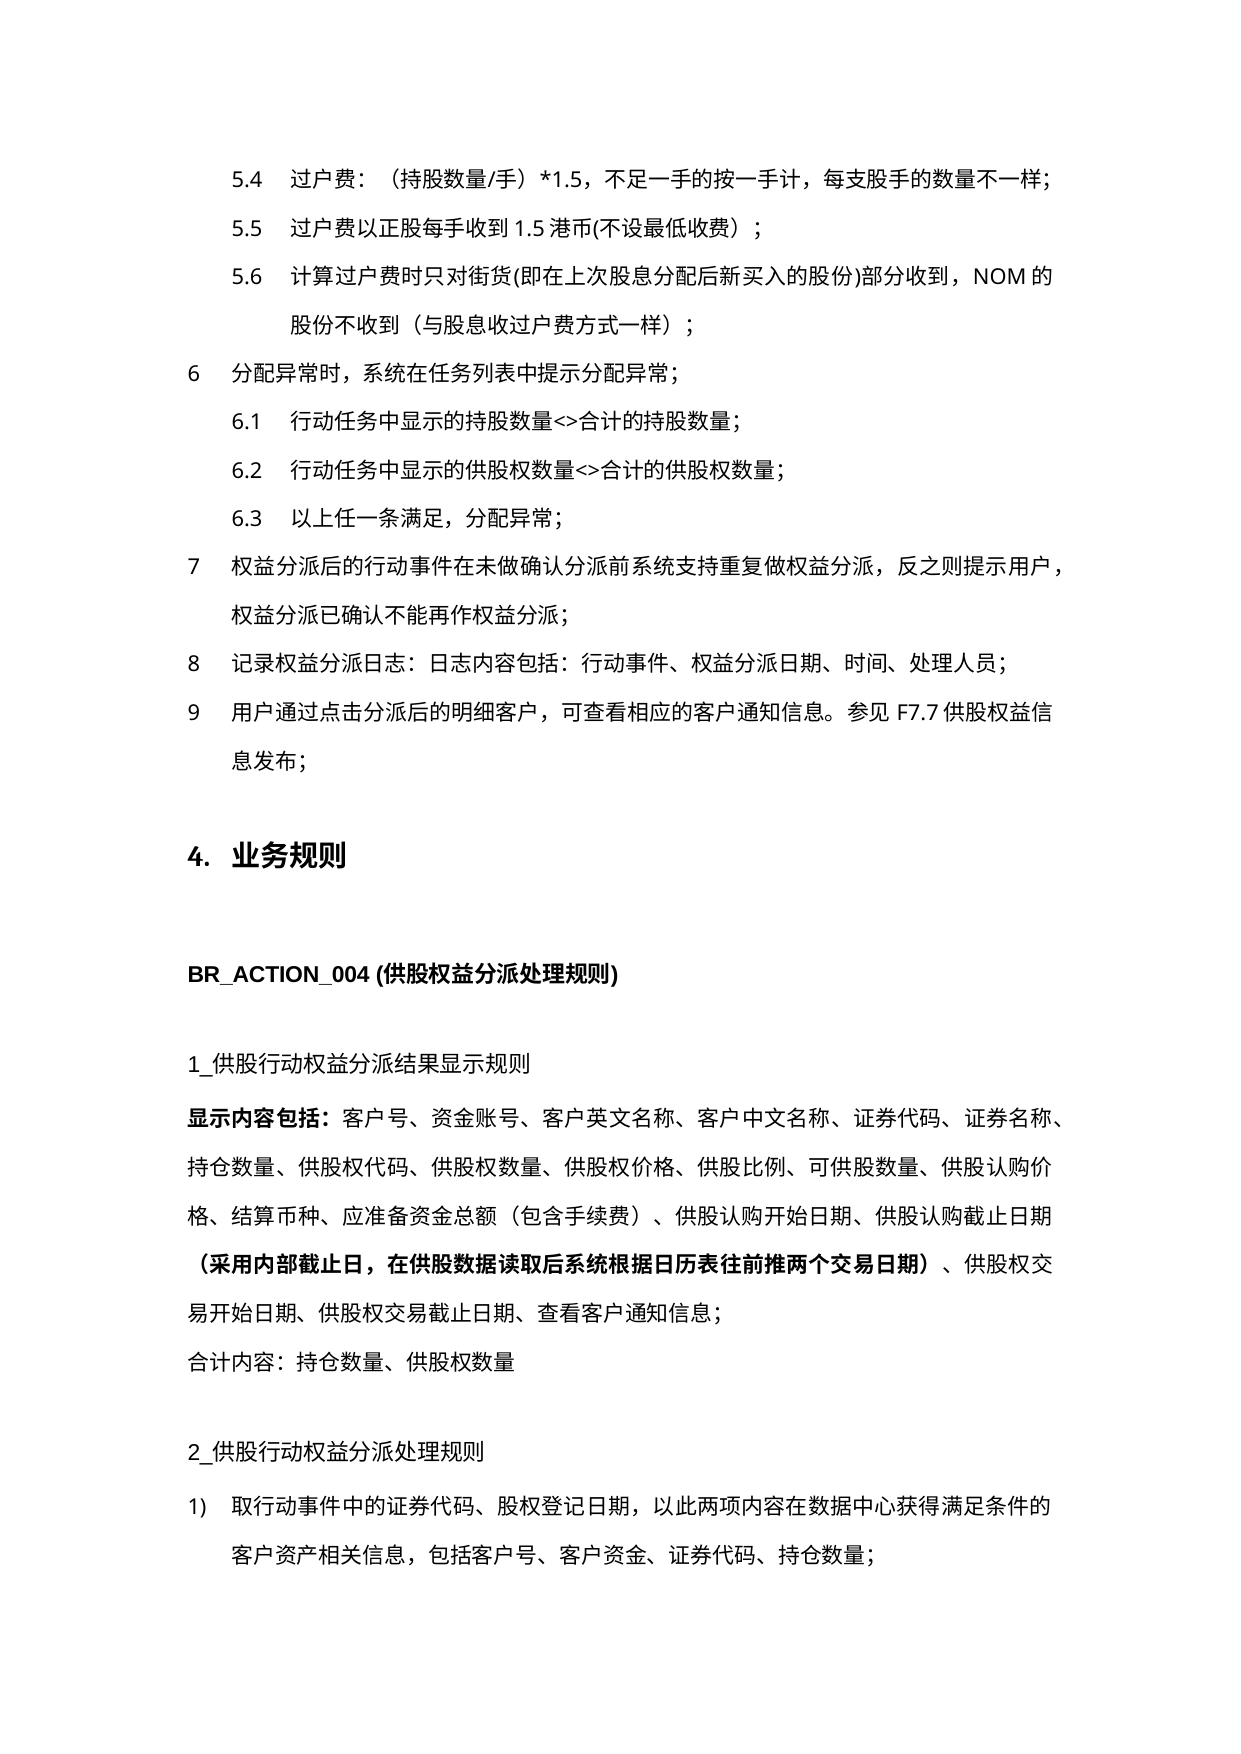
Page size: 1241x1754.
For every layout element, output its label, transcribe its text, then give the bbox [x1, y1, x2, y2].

list 用户通过点击分派后的明细客户，可查看相应的客户通知信息。参见F7.7供股权益信息发布； [187, 694, 1053, 776]
subtitle BR_ACTION_004 (供股权益分派处理规则) [187, 939, 1053, 1004]
list 计算过户费时只对街货(即在上次股息分配后新买入的股份)部分收到，NOM的股份不收到（与股息收过户费方式一样）； [231, 259, 1053, 340]
text 合计内容：持仓数量、供股权数量 [187, 1344, 1053, 1377]
list 以上任一条满足，分配异常； [231, 501, 1053, 533]
list 行动任务中显示的供股权数量<>合计的供股权数量； [231, 452, 1053, 485]
text 显示内容包括：客户号、资金账号、客户英文名称、客户中文名称、证券代码、证券名称、持仓数量、供股权代码、供股权数量、供股权价格、供股比例、可供股数量、供股认购价格、结算币种、应准备资金总额（包含手续费）、供股认购开始日期、供股认购截止日期（采用内部截止日，在供股数据读取后系统根据日历表往前推两个交易日期）、供股权交易开始日期、供股权交易截止日期、查看客户通知信息； [187, 1101, 1053, 1328]
list 取行动事件中的证券代码、股权登记日期，以此两项内容在数据中心获得满足条件的客户资产相关信息，包括客户号、客户资金、证券代码、持仓数量； [187, 1489, 1053, 1570]
list 过户费：（持股数量/手）*1.5，不足一手的按一手计，每支股手的数量不一样； [231, 162, 1053, 194]
list 记录权益分派日志：日志内容包括：行动事件、权益分派日期、时间、处理人员； [187, 646, 1053, 679]
list 权益分派后的行动事件在未做确认分派前系统支持重复做权益分派，反之则提示用户，权益分派已确认不能再作权益分派； [187, 549, 1053, 630]
subtitle 2_供股行动权益分派处理规则 [187, 1417, 1053, 1482]
subtitle 1_供股行动权益分派结果显示规则 [187, 1029, 1053, 1094]
list 分配异常时，系统在任务列表中提示分配异常； [187, 356, 1053, 388]
subtitle 业务规则 [187, 821, 1053, 886]
list 过户费以正股每手收到1.5港币(不设最低收费）； [231, 210, 1053, 243]
list 行动任务中显示的持股数量<>合计的持股数量； [231, 404, 1053, 437]
